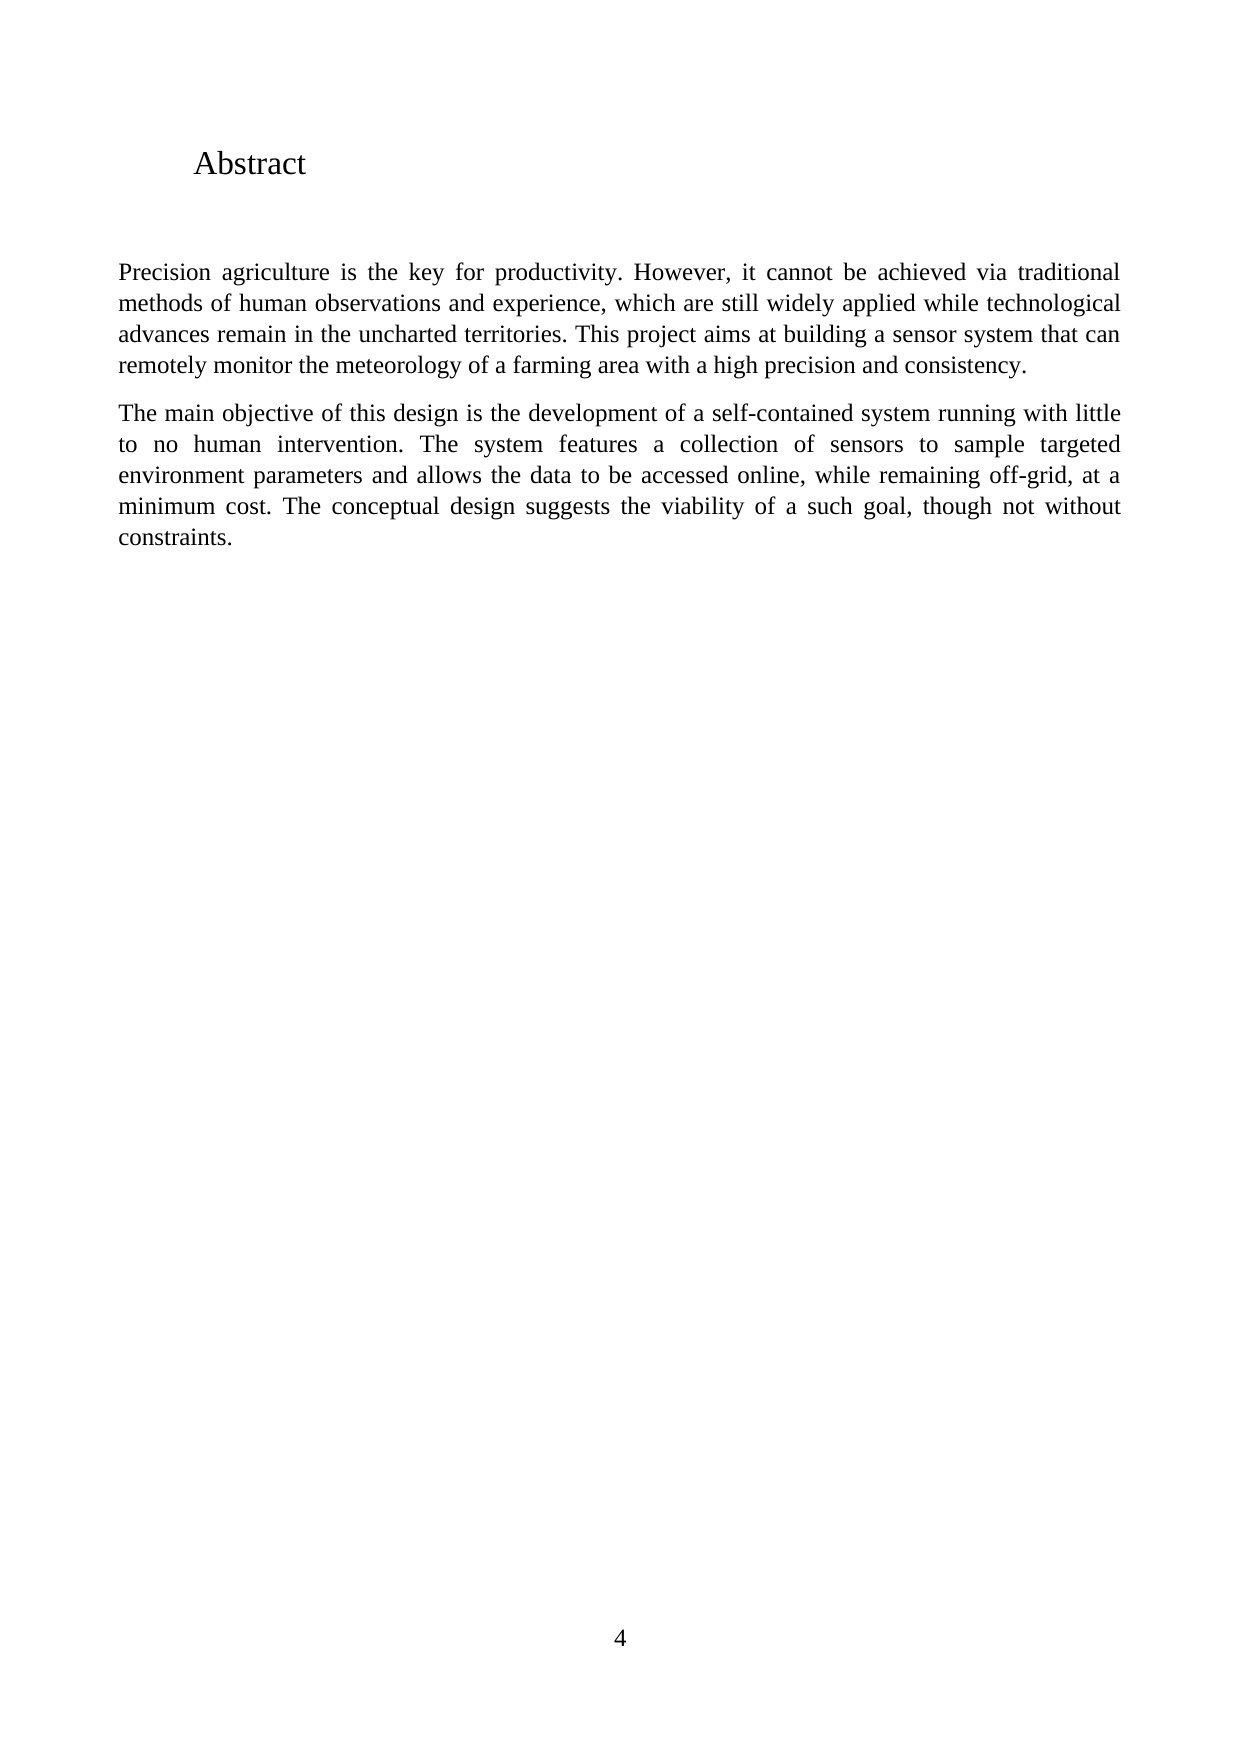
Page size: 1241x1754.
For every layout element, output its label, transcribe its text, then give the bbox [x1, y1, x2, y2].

text The main objective of this design is the development of a self-contained system running with little to no human intervention. The system features a collection of sensors to sample targeted environment parameters and allows the data to be accessed online, while remaining off-grid, at a minimum cost. The conceptual design suggests the viability of a such goal, though not without constraints. [118, 398, 1122, 551]
subtitle Abstract [193, 143, 1122, 181]
text Precision agriculture is the key for productivity. However, it cannot be achieved via traditional methods of human observations and experience, which are still widely applied while technological advances remain in the uncharted territories. This project aims at building a sensor system that can remotely monitor the meteorology of a farming area with a high precision and consistency. [118, 257, 1122, 379]
